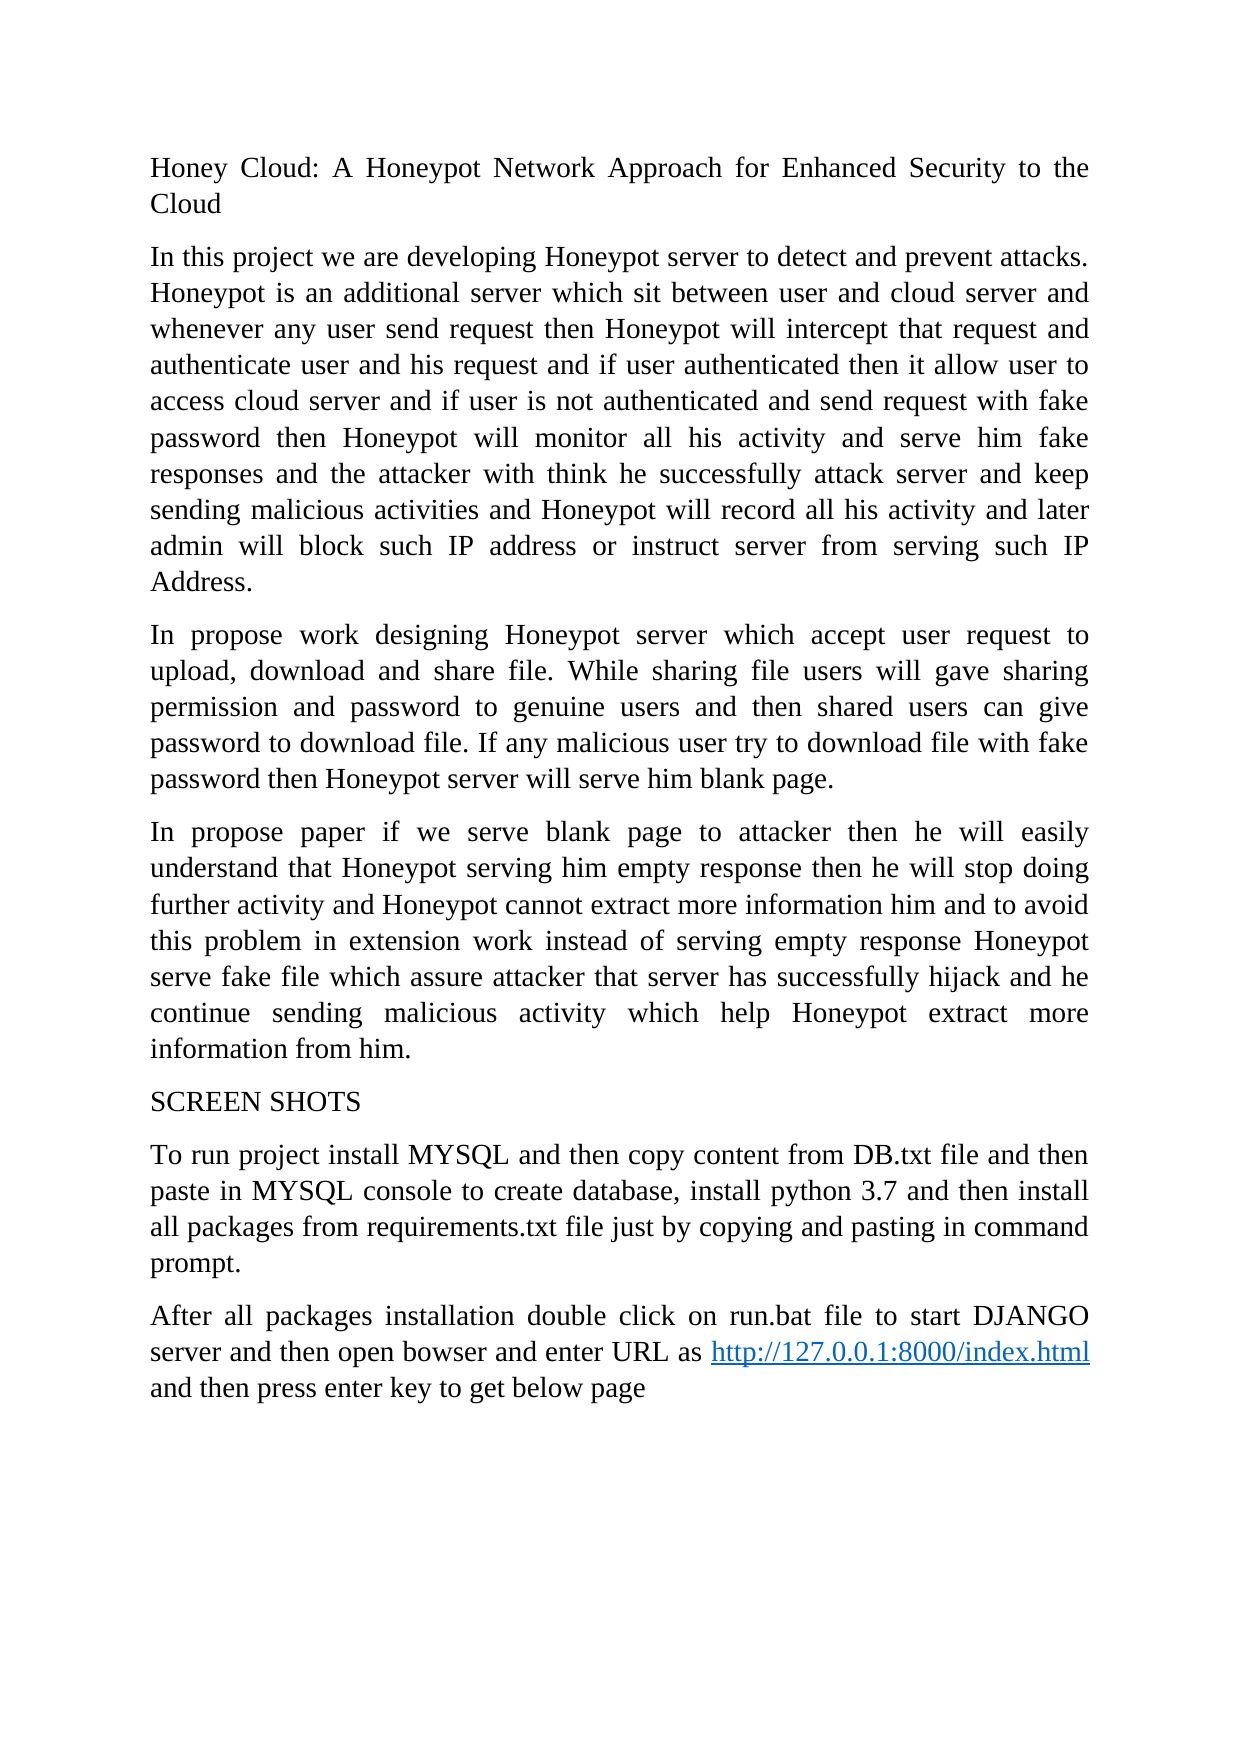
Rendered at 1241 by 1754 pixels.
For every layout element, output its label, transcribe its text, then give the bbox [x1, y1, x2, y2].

text To run project install MYSQL and then copy content from DB.txt file and then paste in MYSQL console to create database, install python 3.7 and then install all packages from requirements.txt file just by copying and pasting in command prompt. [150, 1137, 1090, 1279]
text In propose work designing Honeypot server which accept user request to upload, download and share file. While sharing file users will gave sharing permission and password to genuine users and then shared users can give password to download file. If any malicious user try to download file with fake password then Honeypot server will serve him blank page. [150, 617, 1090, 795]
text In propose paper if we serve blank page to attacker then he will easily understand that Honeypot serving him empty response then he will stop doing further activity and Honeypot cannot extract more information him and to avoid this problem in extension work instead of serving empty response Honeypot serve fake file which assure attacker that server has successfully hijack and he continue sending malicious activity which help Honeypot extract more information from him. [150, 814, 1090, 1065]
text SCREEN SHOTS [150, 1084, 1090, 1118]
text Honey Cloud: A Honeypot Network Approach for Enhanced Security to the Cloud [150, 150, 1090, 220]
text After all packages installation double click on run.bat file to start DJANGO server and then open bowser and enter URL as http://127.0.0.1:8000/index.html and then press enter key to get below page [150, 1298, 1090, 1404]
text In this project we are developing Honeypot server to detect and prevent attacks. Honeypot is an additional server which sit between user and cloud server and whenever any user send request then Honeypot will intercept that request and authenticate user and his request and if user authenticated then it allow user to access cloud server and if user is not authenticated and send request with fake password then Honeypot will monitor all his activity and serve him fake responses and the attacker with think he successfully attack server and keep sending malicious activities and Honeypot will record all his activity and later admin will block such IP address or instruct server from serving such IP Address. [150, 239, 1090, 598]
